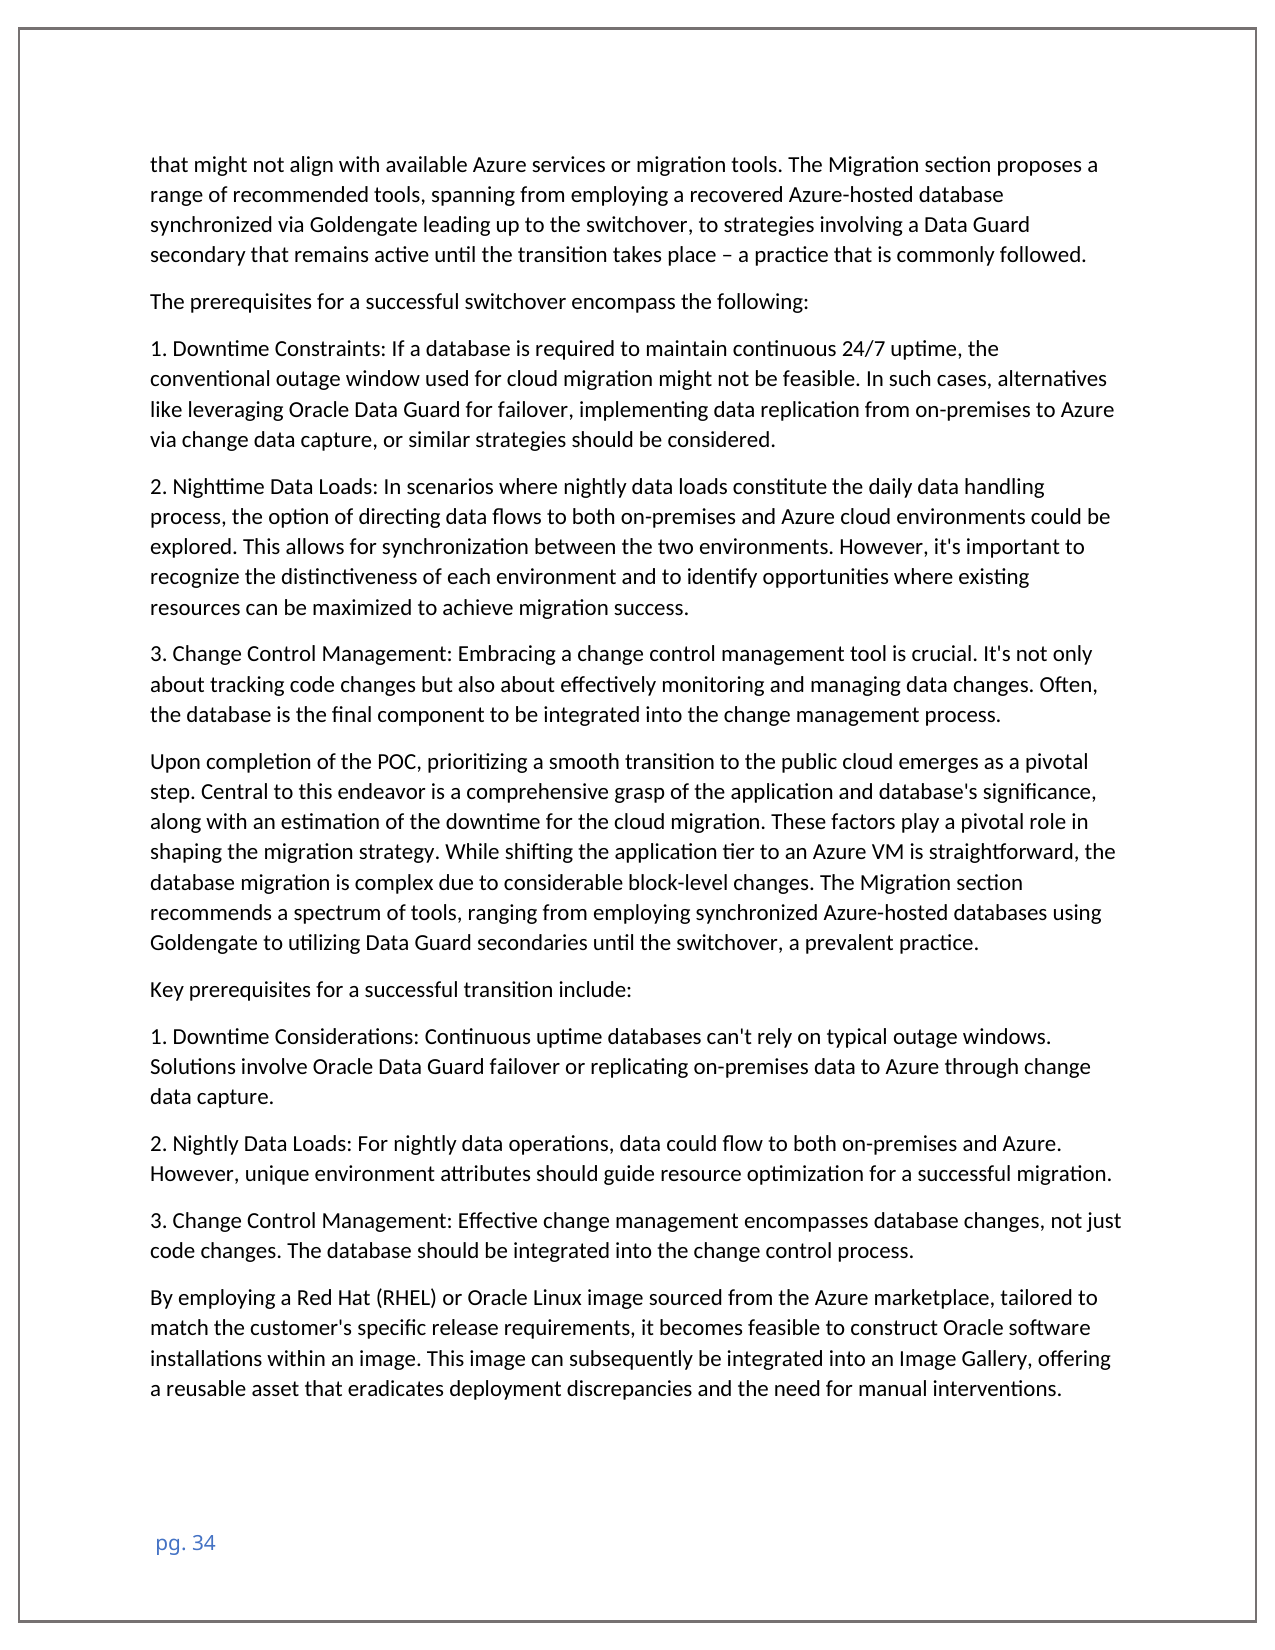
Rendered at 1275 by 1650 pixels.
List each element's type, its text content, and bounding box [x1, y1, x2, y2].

text 2. Nightly Data Loads: For nightly data operations, data could flow to both on-premises and Azure. However, unique environment attributes should guide resource optimization for a successful migration. [150, 1129, 1125, 1187]
text The prerequisites for a successful switchover encompass the following: [150, 287, 1125, 316]
text 1. Downtime Considerations: Continuous uptime databases can't rely on typical outage windows. Solutions involve Oracle Data Guard failover or replicating on-premises data to Azure through change data capture. [150, 1022, 1125, 1110]
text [150, 150, 1125, 269]
text By employing a Red Hat (RHEL) or Oracle Linux image sourced from the Azure marketplace, tailored to match the customer's specific release requirements, it becomes feasible to construct Oracle software installations within an image. This image can subsequently be integrated into an Image Gallery, offering a reusable asset that eradicates deployment discrepancies and the need for manual interventions. [150, 1283, 1125, 1402]
text 3. Change Control Management: Effective change management encompasses database changes, not just code changes. The database should be integrated into the change control process. [150, 1206, 1125, 1264]
text Key prerequisites for a successful transition include: [150, 975, 1125, 1003]
text 2. Nighttime Data Loads: In scenarios where nightly data loads constitute the daily data handling process, the option of directing data flows to both on-premises and Azure cloud environments could be explored. This allows for synchronization between the two environments. However, it's important to recognize the distinctiveness of each environment and to identify opportunities where existing resources can be maximized to achieve migration success. [150, 472, 1125, 621]
text 3. Change Control Management: Embracing a change control management tool is crucial. It's not only about tracking code changes but also about effectively monitoring and managing data changes. Often, the database is the final component to be integrated into the change management process. [150, 639, 1125, 728]
text 1. Downtime Constraints: If a database is required to maintain continuous 24/7 uptime, the conventional outage window used for cloud migration might not be feasible. In such cases, alternatives like leveraging Oracle Data Guard for failover, implementing data replication from on-premises to Azure via change data capture, or similar strategies should be considered. [150, 334, 1125, 453]
text Upon completion of the POC, prioritizing a smooth transition to the public cloud emerges as a pivotal step. Central to this endeavor is a comprehensive grasp of the application and database's significance, along with an estimation of the downtime for the cloud migration. These factors play a pivotal role in shaping the migration strategy. While shifting the application tier to an Azure VM is straightforward, the database migration is complex due to considerable block-level changes. The Migration section recommends a spectrum of tools, ranging from employing synchronized Azure-hosted databases using Goldengate to utilizing Data Guard secondaries until the switchover, a prevalent practice. [150, 747, 1125, 956]
